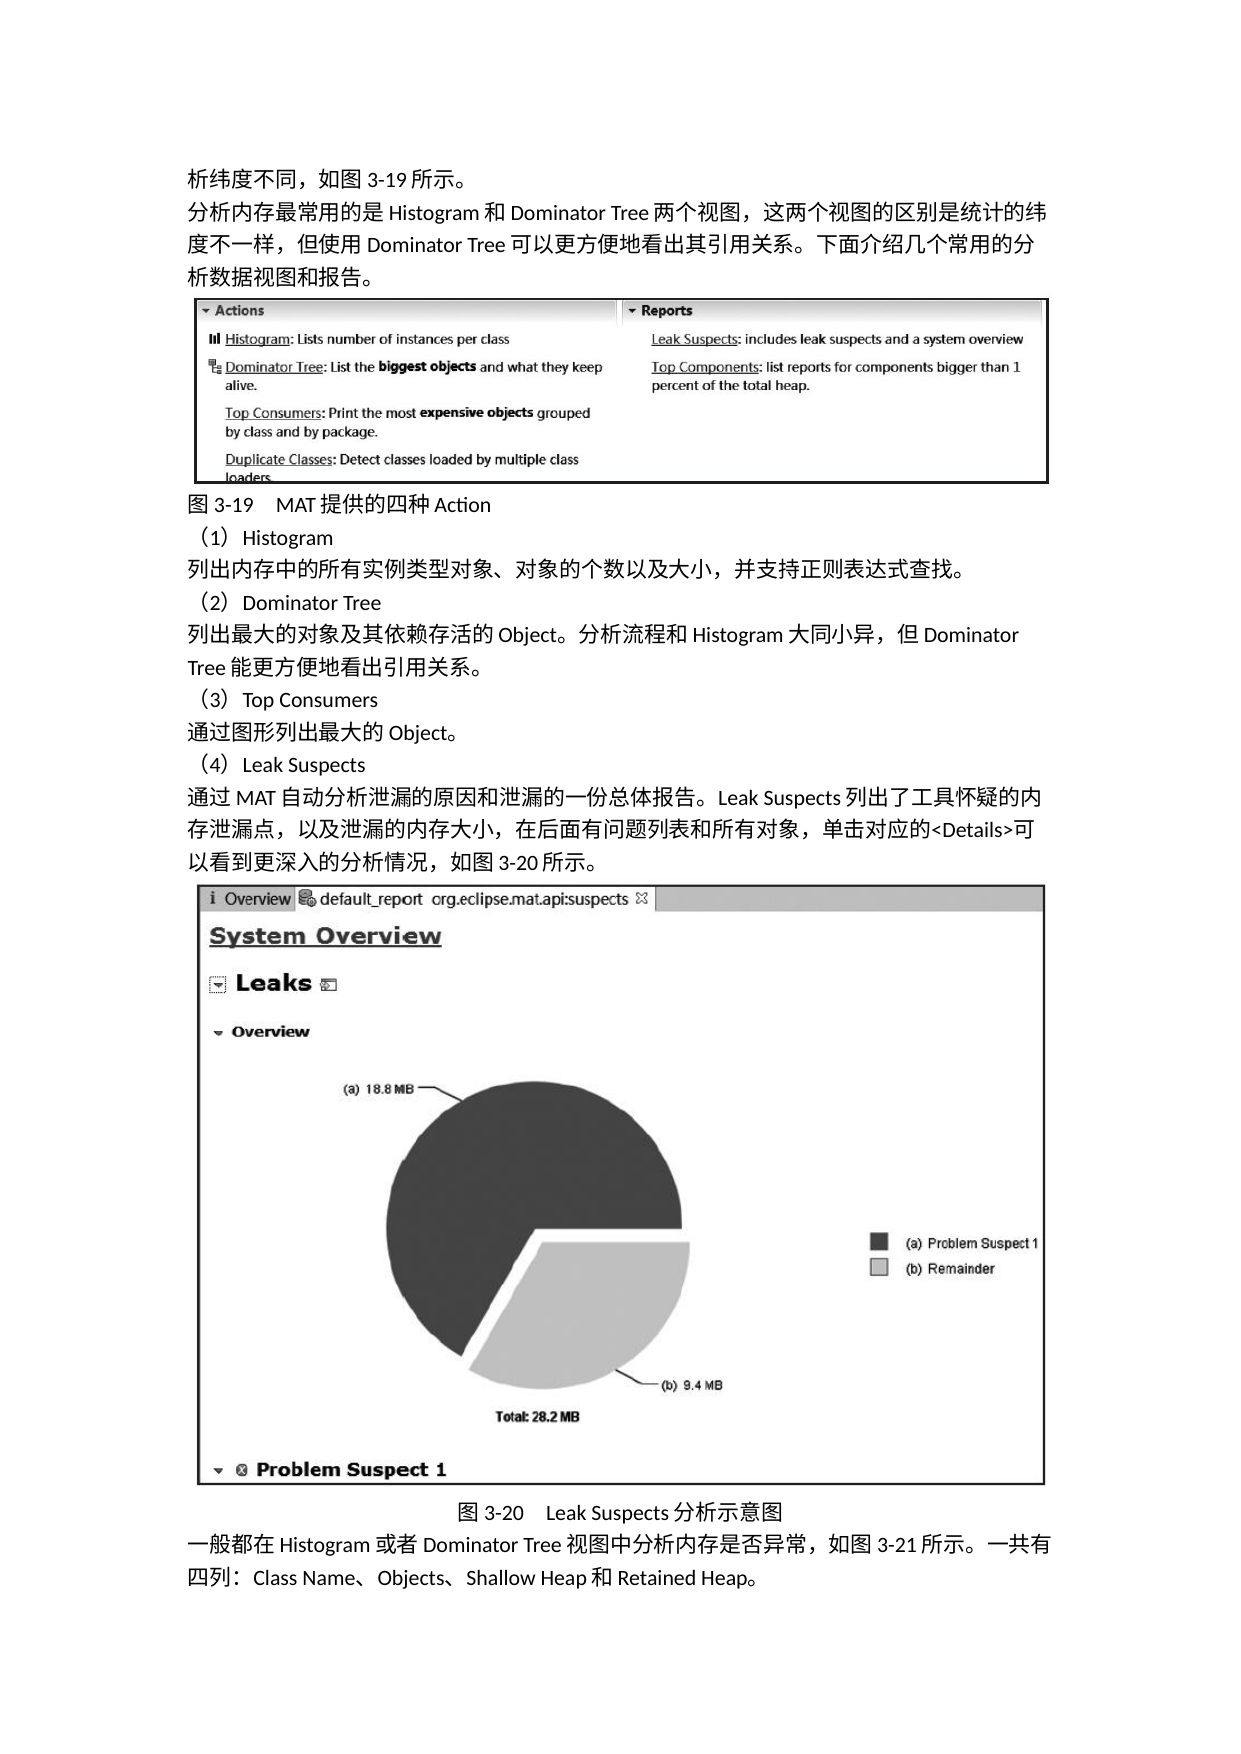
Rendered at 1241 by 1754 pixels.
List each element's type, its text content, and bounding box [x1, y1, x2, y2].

text （1）Histogram [187, 519, 1053, 552]
picture [187, 878, 1053, 1493]
text （4）Leak Suspects [187, 747, 1053, 779]
text 通过图形列出最大的Object。 [187, 714, 1053, 747]
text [187, 162, 1053, 194]
text 通过MAT自动分析泄漏的原因和泄漏的一份总体报告。Leak Suspects列出了工具怀疑的内存泄漏点，以及泄漏的内存大小，在后面有问题列表和所有对象，单击对应的<Details>可以看到更深入的分析情况，如图3-20所示。 [187, 779, 1053, 877]
text 图3-19 MAT提供的四种Action [187, 487, 1053, 519]
text 列出最大的对象及其依赖存活的Object。分析流程和Histogram大同小异，但Dominator Tree能更方便地看出引用关系。 [187, 617, 1053, 682]
text （2）Dominator Tree [187, 584, 1053, 617]
picture [187, 292, 1053, 487]
text 图3-20 Leak Suspects分析示意图 [187, 1494, 1053, 1527]
text 列出内存中的所有实例类型对象、对象的个数以及大小，并支持正则表达式查找。 [187, 552, 1053, 584]
text 分析内存最常用的是Histogram和Dominator Tree两个视图，这两个视图的区别是统计的纬度不一样，但使用Dominator Tree可以更方便地看出其引用关系。下面介绍几个常用的分析数据视图和报告。 [187, 194, 1053, 292]
text （3）Top Consumers [187, 682, 1053, 714]
text 一般都在Histogram或者Dominator Tree视图中分析内存是否异常，如图3-21所示。一共有四列：Class Name、Objects、Shallow Heap和Retained Heap。 [187, 1527, 1053, 1592]
